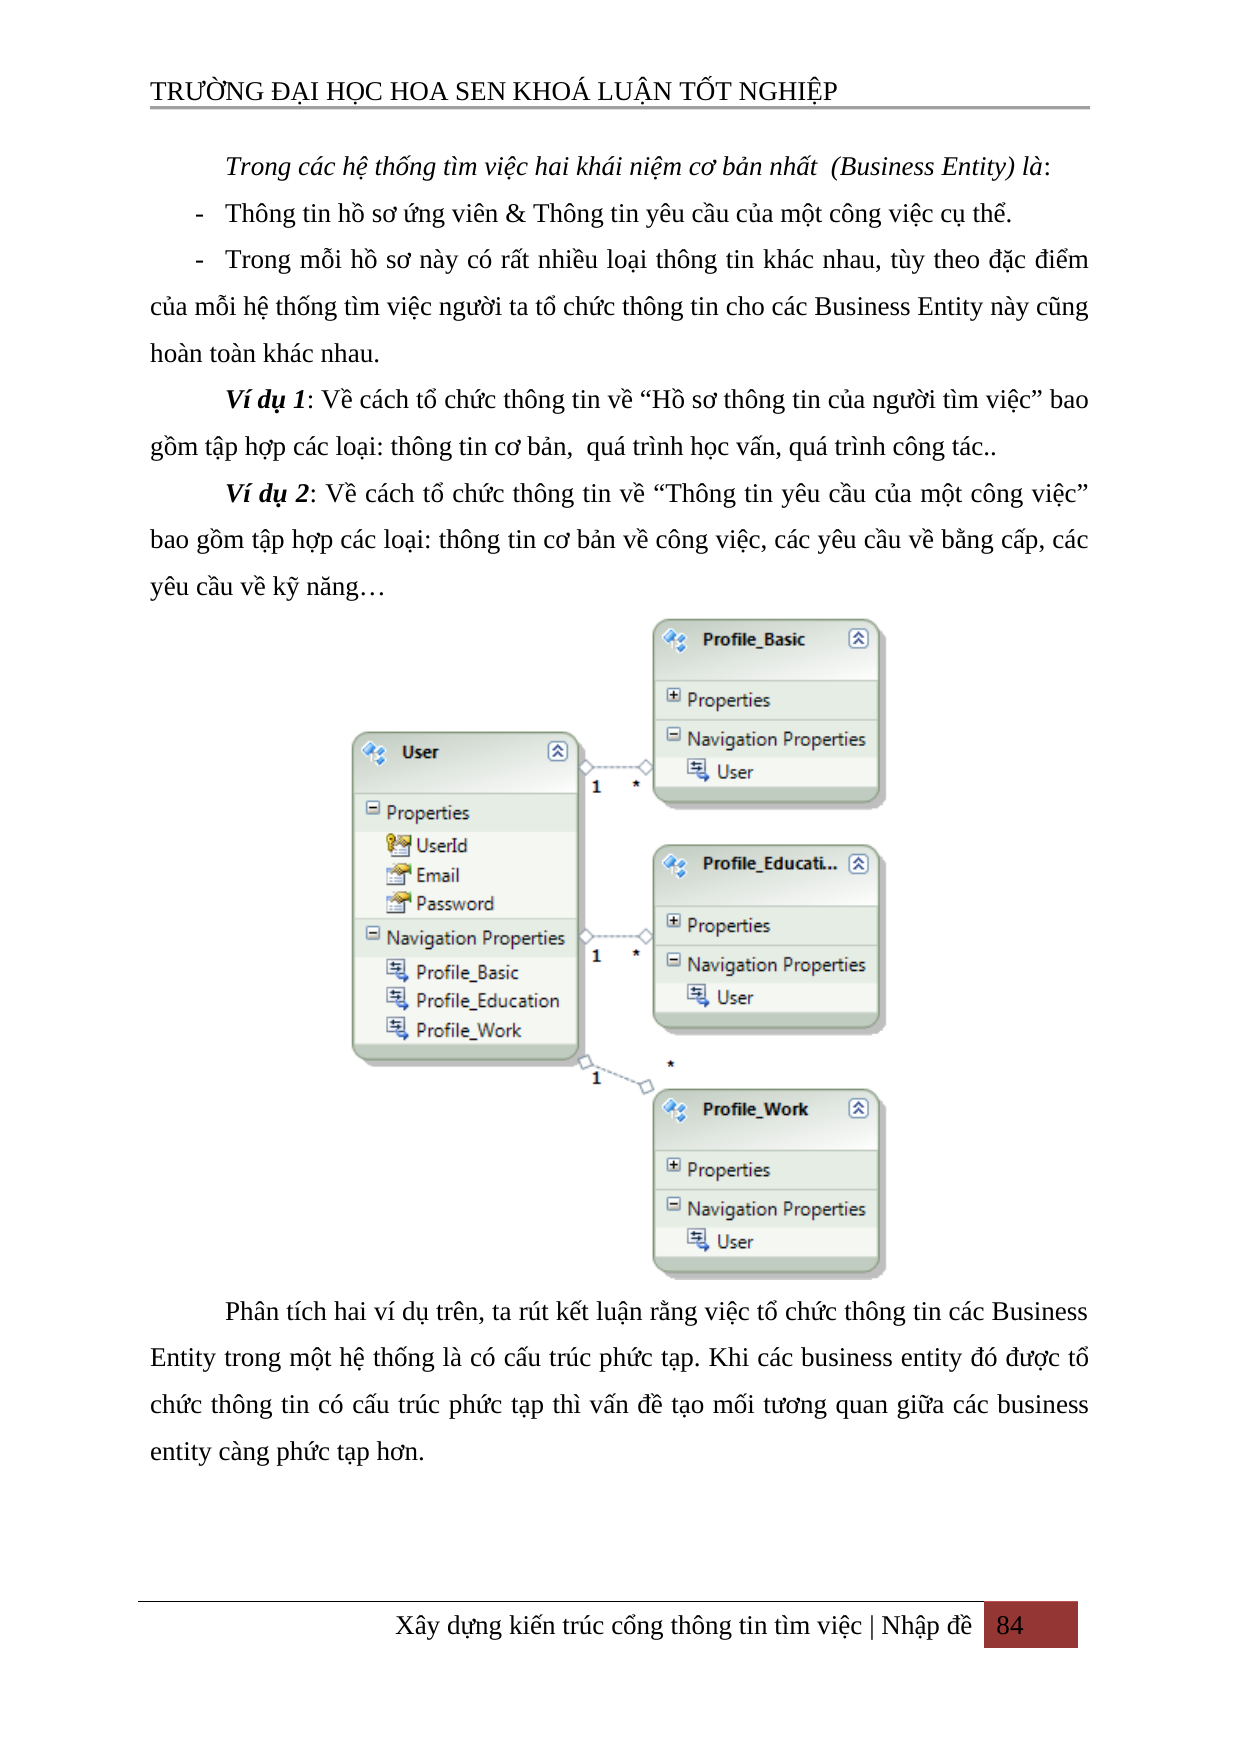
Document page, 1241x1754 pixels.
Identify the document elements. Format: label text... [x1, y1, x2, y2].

list Trong mỗi hồ sơ này có rất nhiều loại thông tin khác nhau, tùy theo đặc điểm của mỗi hệ thống tìm việc người ta tổ chức thông tin cho các Business Entity này cũng hoàn toàn khác nhau. [150, 243, 1090, 368]
picture [349, 616, 891, 1280]
text Ví dụ 1: Về cách tổ chức thông tin về “Hồ sơ thông tin của người tìm việc” bao gồm tập hợp các loại: thông tin cơ bản, quá trình học vấn, quá trình công tác.. [150, 383, 1090, 461]
text Trong các hệ thống tìm việc hai khái niệm cơ bản nhất (Business Entity) là: [225, 150, 1090, 181]
text Ví dụ 2: Về cách tổ chức thông tin về “Thông tin yêu cầu của một công việc” bao gồm tập hợp các loại: thông tin cơ bản về công việc, các yêu cầu về bằng cấp, các yêu cầu về kỹ năng… [150, 477, 1090, 601]
text Phân tích hai ví dụ trên, ta rút kết luận rằng việc tổ chức thông tin các Business Entity trong một hệ thống là có cấu trúc phức tạp. Khi các business entity đó được tổ chức thông tin có cấu trúc phức tạp thì vấn đề tạo mối tương quan giữa các business entity càng phức tạp hơn. [150, 1295, 1090, 1466]
list Thông tin hồ sơ ứng viên & Thông tin yêu cầu của một công việc cụ thể. [150, 197, 1090, 228]
